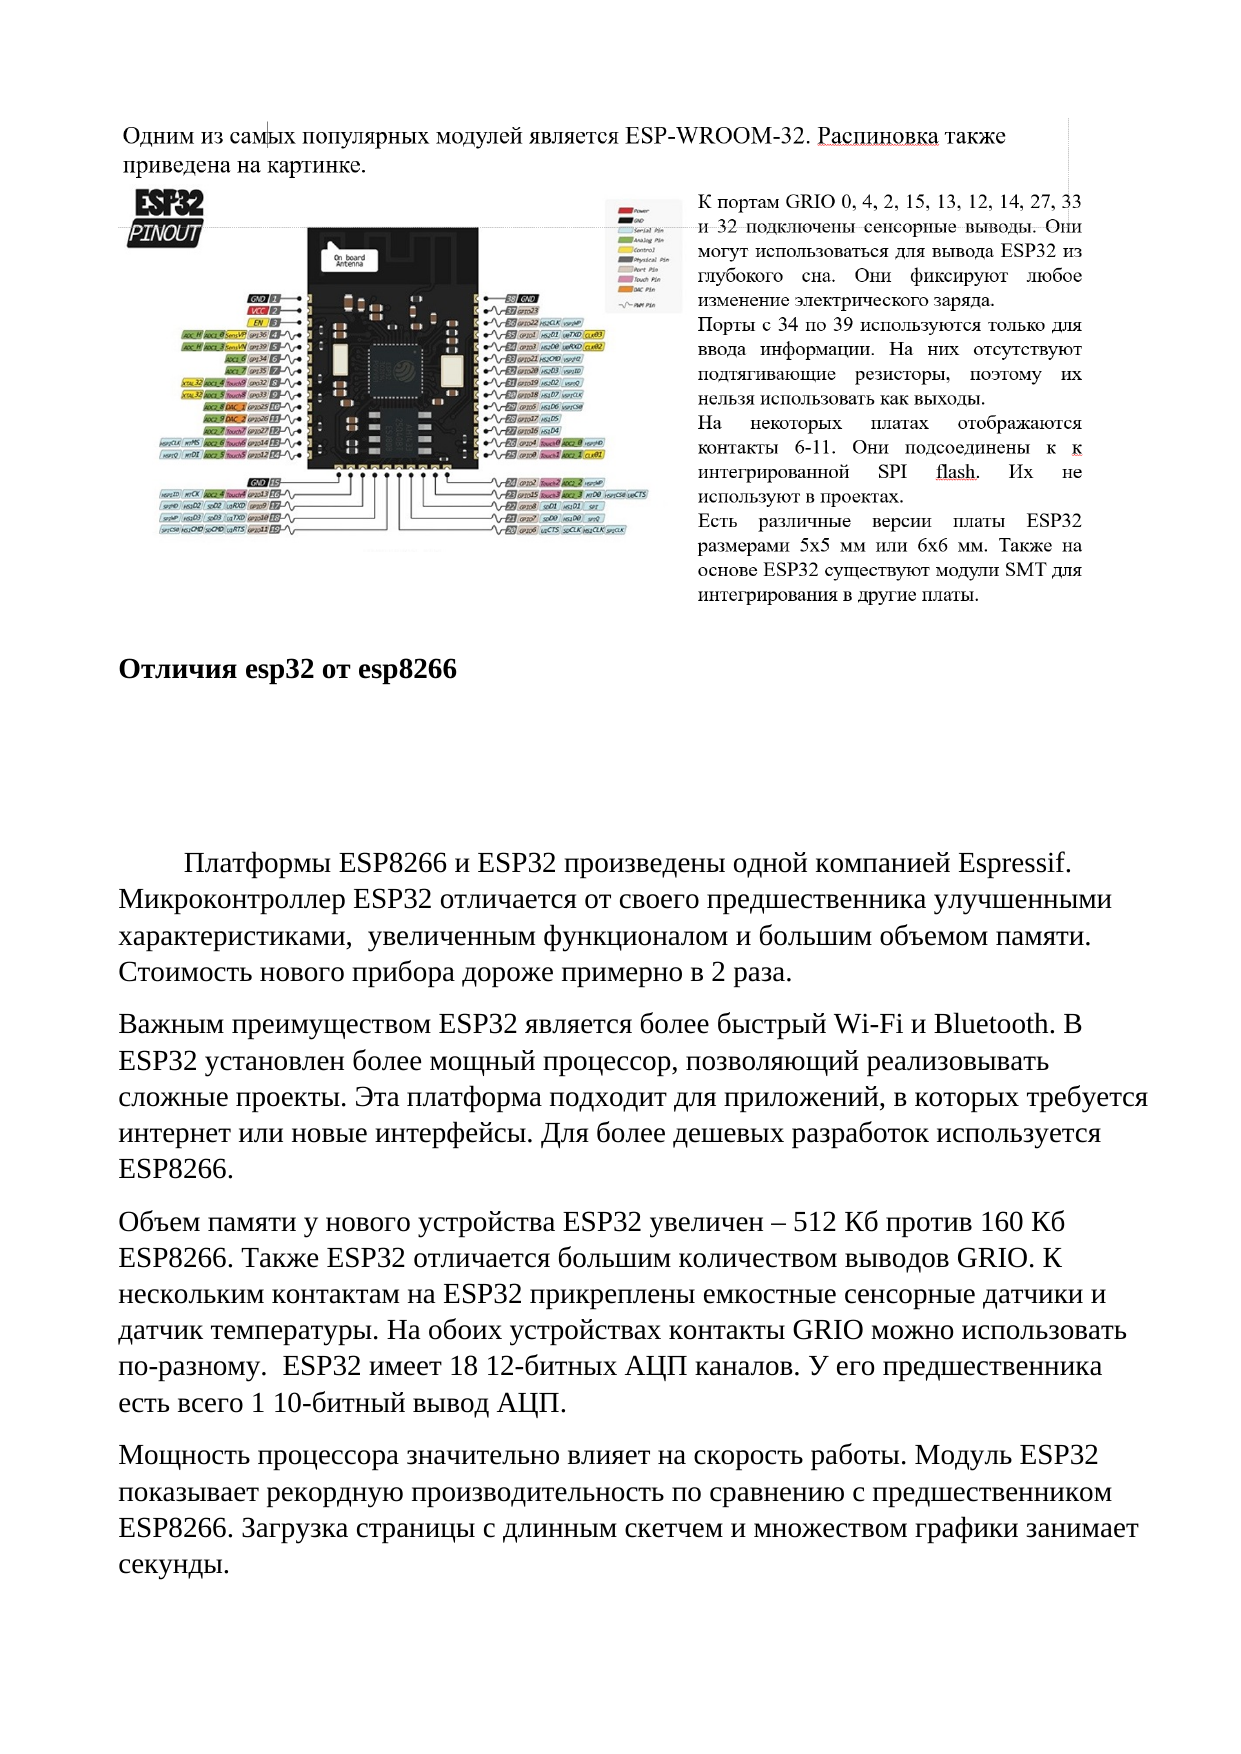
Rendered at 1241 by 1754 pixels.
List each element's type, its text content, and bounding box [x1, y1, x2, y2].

picture [118, 118, 1092, 632]
text Объем памяти у нового устройства ESP32 увеличен – 512 Кб против 160 Кб ESP8266. Также ESP32 отличается большим количеством выводов GRIO. К нескольким контактам на ESP32 прикреплены емкостные сенсорные датчики и датчик температуры. На обоих устройствах контакты GRIO можно использовать по-разному. ESP32 имеет 18 12-битных АЦП каналов. У его предшественника есть всего 1 10-битный вывод АЦП. [118, 1204, 1152, 1418]
text Отличия esp32 от esp8266 [118, 651, 1152, 684]
text Важным преимуществом ESP32 является более быстрый Wi-Fi и Bluetooth. В ESP32 установлен более мощный процессор, позволяющий реализовывать сложные проекты. Эта платформа подходит для приложений, в которых требуется интернет или новые интерфейсы. Для более дешевых разработок используется ESP8266. [118, 1007, 1152, 1185]
text Платформы ESP8266 и ESP32 произведены одной компанией Espressif. Микроконтроллер ESP32 отличается от своего предшественника улучшенными характеристиками, увеличенным функционалом и большим объемом памяти. Стоимость нового прибора дороже примерно в 2 раза. [118, 809, 1152, 987]
text Мощность процессора значительно влияет на скорость работы. Модуль ESP32 показывает рекордную производительность по сравнению с предшественником ESP8266. Загрузка страницы с длинным скетчем и множеством графики занимает секунды. [118, 1437, 1152, 1579]
